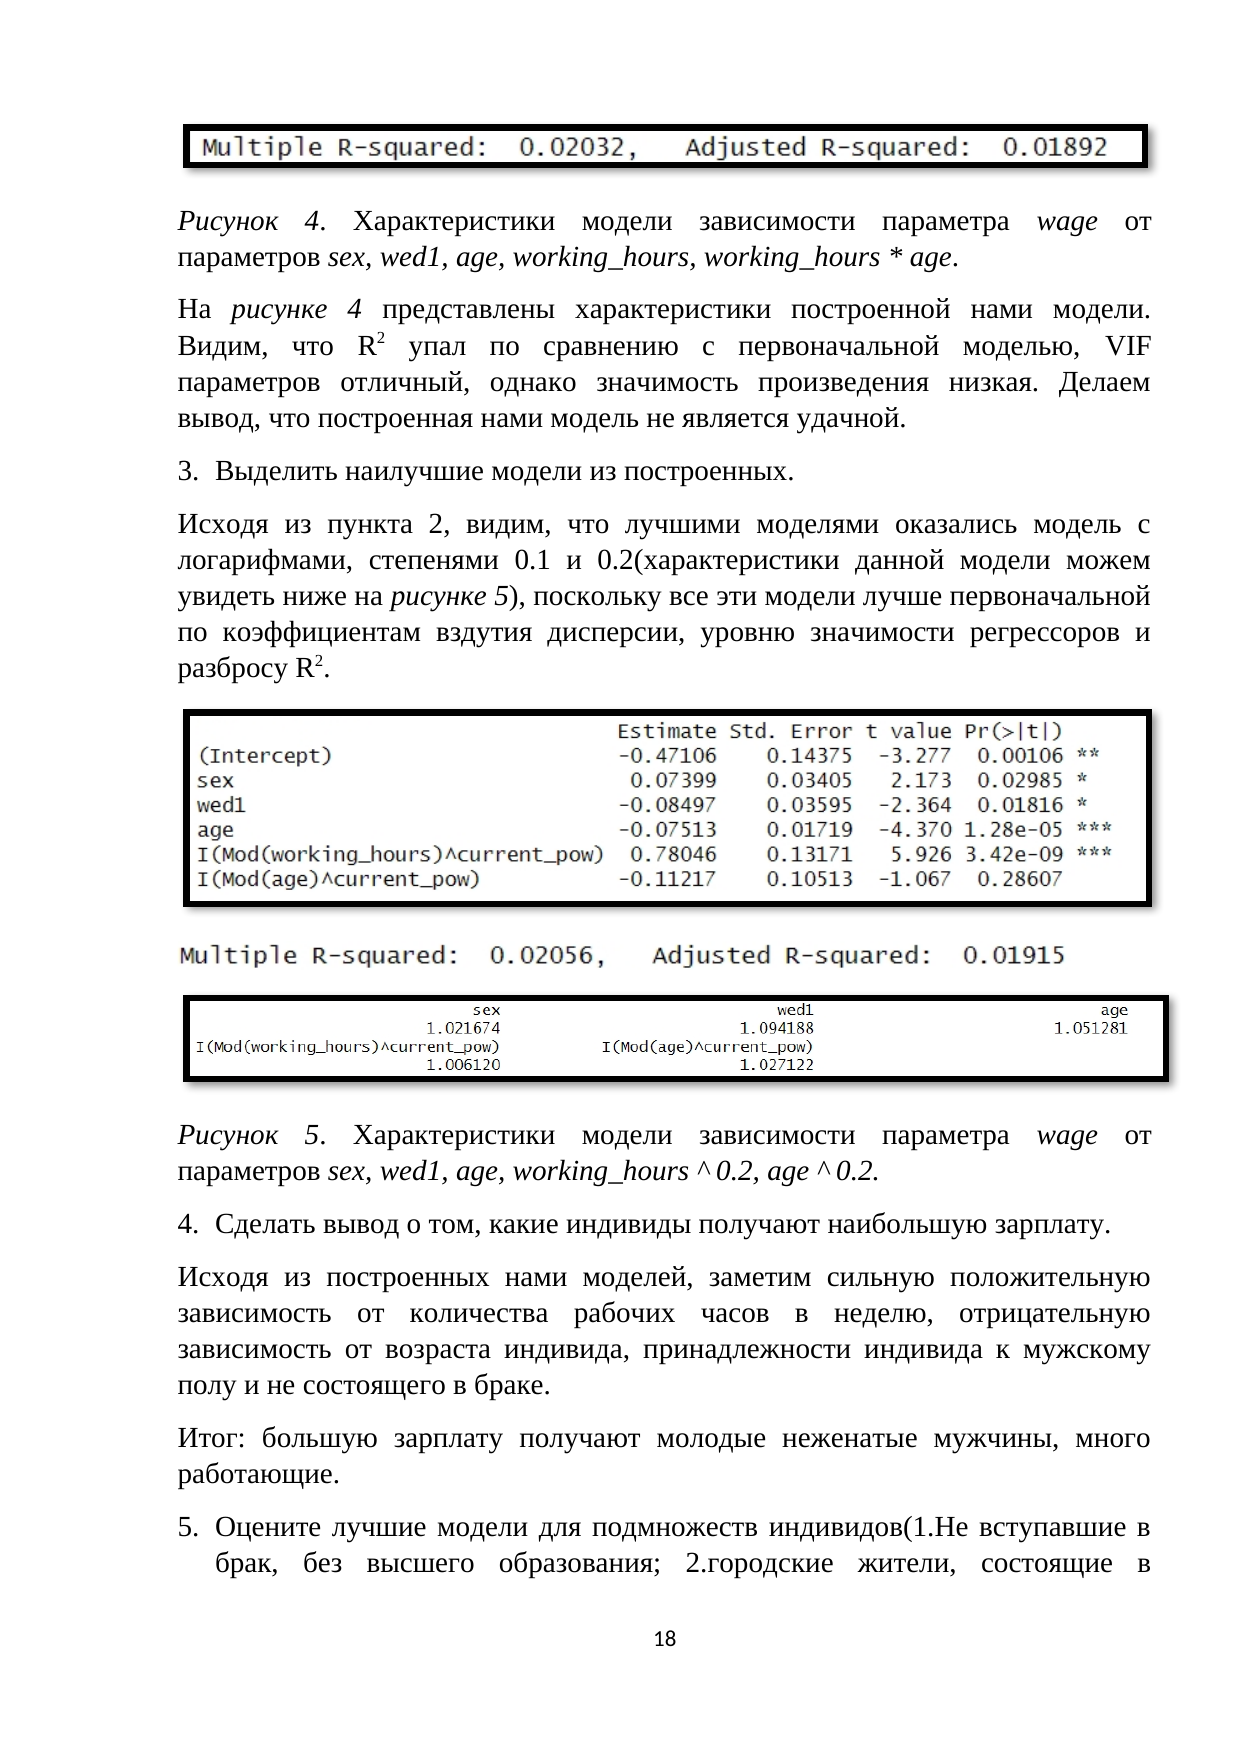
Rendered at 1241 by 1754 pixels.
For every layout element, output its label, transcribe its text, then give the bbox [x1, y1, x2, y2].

text Рисунок 5. Характеристики модели зависимости параметра wage от параметров sex, wed1, age, working_hours ^ 0.2, age ^ 0.2. [177, 1117, 1152, 1187]
picture [190, 1001, 1163, 1076]
picture [190, 131, 1142, 162]
picture [177, 941, 1092, 970]
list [177, 1509, 1152, 1578]
text Рисунок 4. Характеристики модели зависимости параметра wage от параметров sex, wed1, age, working_hours, working_hours * age. [177, 203, 1152, 272]
list Выделить наилучшие модели из построенных. [177, 453, 1152, 486]
picture [190, 716, 1146, 901]
text Исходя из пункта 2, видим, что лучшими моделями оказались модель с логарифмами, степенями 0.1 и 0.2(характеристики данной модели можем увидеть ниже на рисунке 5), поскольку все эти модели лучше первоначальной по коэффициентам вздутия дисперсии, уровню значимости регрессоров и разбросу R2. [177, 506, 1152, 684]
text Исходя из построенных нами моделей, заметим сильную положительную зависимость от количества рабочих часов в неделю, отрицательную зависимость от возраста индивида, принадлежности индивида к мужскому полу и не состоящего в браке. [177, 1259, 1152, 1401]
text Итог: большую зарплату получают молодые неженатые мужчины, много работающие. [177, 1420, 1152, 1489]
text На рисунке 4 представлены характеристики построенной нами модели. Видим, что R2 упал по сравнению с первоначальной моделью, VIF параметров отличный, однако значимость произведения низкая. Делаем вывод, что построенная нами модель не является удачной. [177, 292, 1152, 434]
list Сделать вывод о том, какие индивиды получают наибольшую зарплату. [177, 1206, 1152, 1239]
